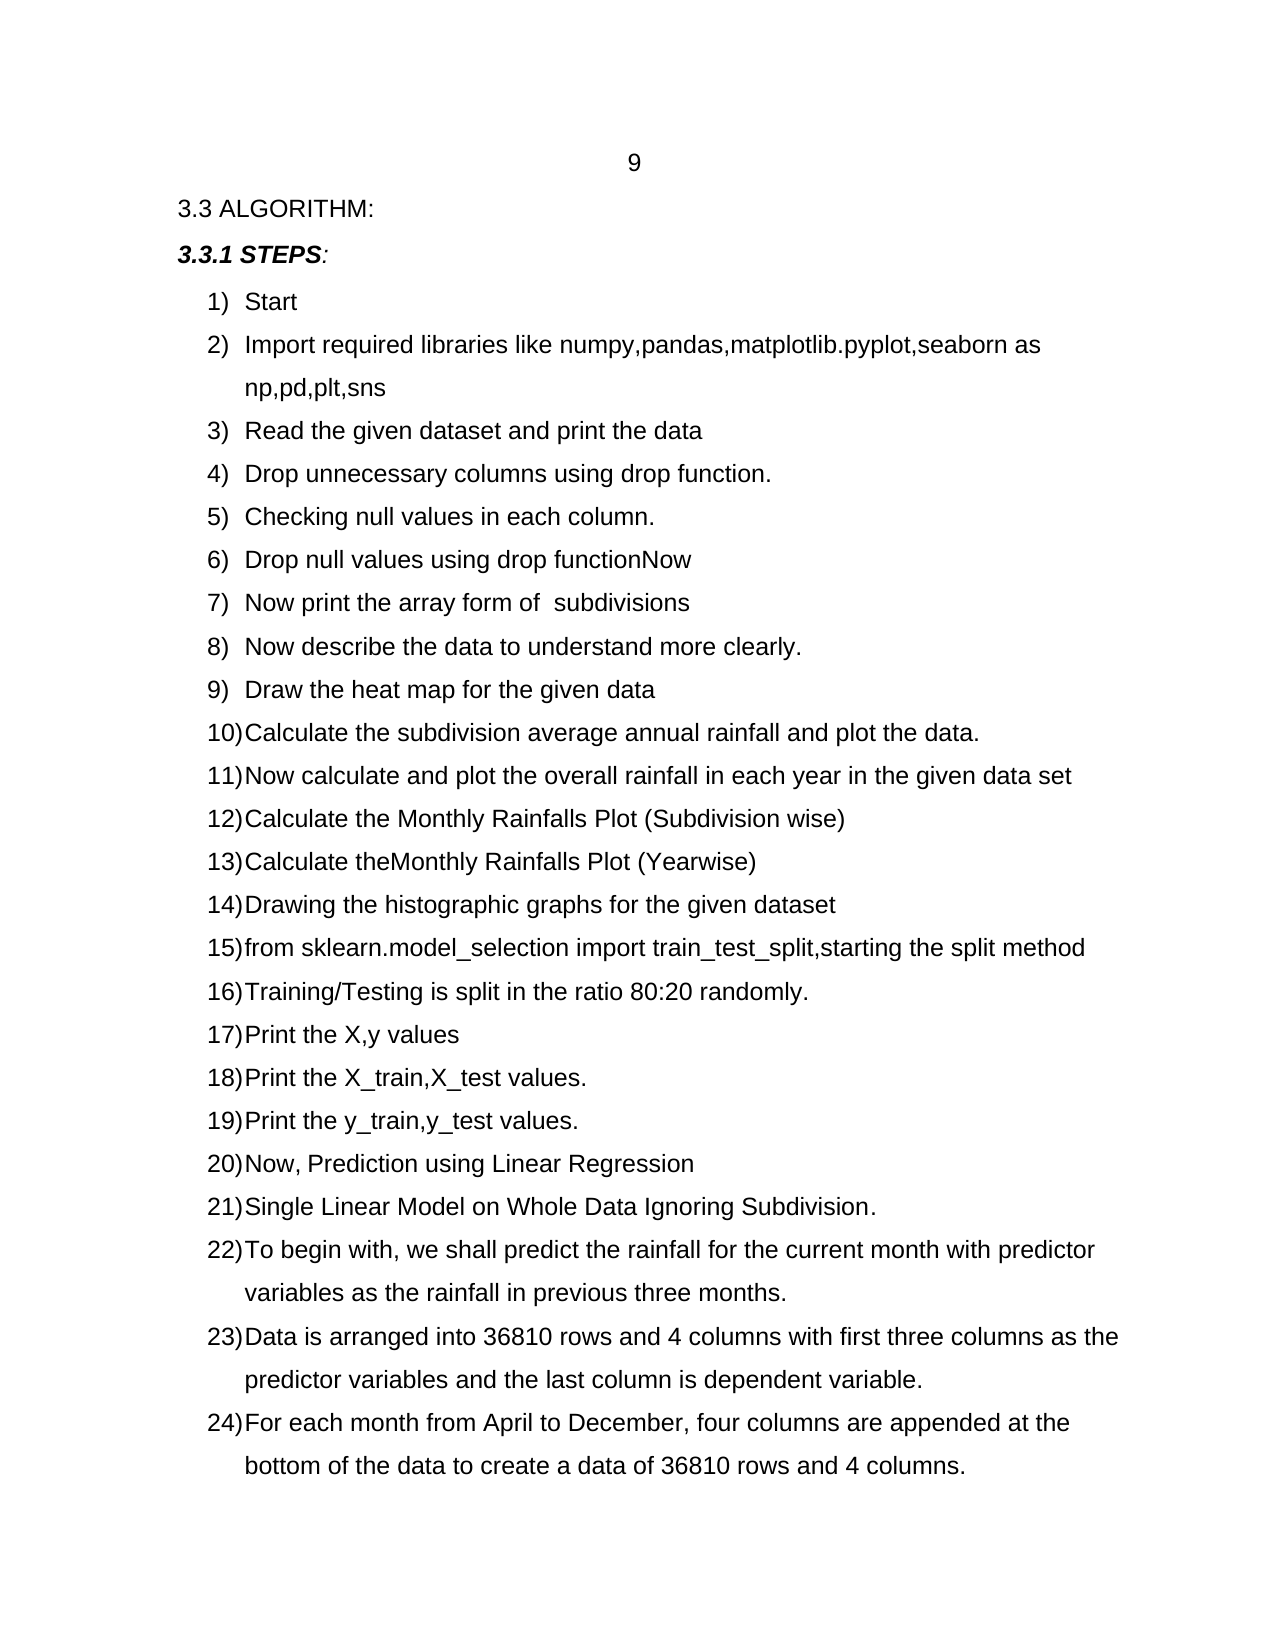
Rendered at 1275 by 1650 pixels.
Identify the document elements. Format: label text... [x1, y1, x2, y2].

list Print the X_train,X_test values. [207, 1063, 1127, 1091]
list Read the given dataset and print the data [207, 416, 1127, 444]
list Now, Prediction using Linear Regression [207, 1149, 1127, 1178]
text 3.3.1 STEPS: [177, 240, 1127, 269]
list Calculate theMonthly Rainfalls Plot (Yearwise) [207, 847, 1127, 876]
list Drop unnecessary columns using drop function. [207, 459, 1127, 488]
list Now print the array form of subdivisions [207, 588, 1127, 617]
list Data is arranged into 36810 rows and 4 columns with first three columns as the predictor variables and the last column is dependent variable. [207, 1321, 1127, 1393]
text 9 [177, 148, 1127, 176]
text 3.3 ALGORITHM: [177, 194, 1127, 223]
list from sklearn.model_selection import train_test_split,starting the split method [207, 933, 1127, 962]
list Start [207, 286, 1127, 315]
list Training/Testing is split in the ratio 80:20 randomly. [207, 976, 1127, 1005]
list Drop null values using drop functionNow [207, 545, 1127, 574]
list Print the y_train,y_test values. [207, 1106, 1127, 1134]
list Draw the heat map for the given data [207, 674, 1127, 703]
list For each month from April to December, four columns are appended at the bottom of the data to create a data of 36810 rows and 4 columns. [207, 1408, 1127, 1479]
list Print the X,y values [207, 1019, 1127, 1048]
list Import required libraries like numpy,pandas,matplotlib.pyplot,seaborn as np,pd,plt,sns [207, 329, 1127, 401]
list Calculate the Monthly Rainfalls Plot (Subdivision wise) [207, 804, 1127, 833]
list Now describe the data to understand more clearly. [207, 631, 1127, 660]
list Now calculate and plot the overall rainfall in each year in the given data set [207, 761, 1127, 789]
list Checking null values in each column. [207, 502, 1127, 531]
list Calculate the subdivision average annual rainfall and plot the data. [207, 718, 1127, 746]
list Single Linear Model on Whole Data Ignoring Subdivision. [207, 1192, 1127, 1221]
list To begin with, we shall predict the rainfall for the current month with predictor variables as the rainfall in previous three months. [207, 1235, 1127, 1307]
list Drawing the histographic graphs for the given dataset [207, 890, 1127, 919]
